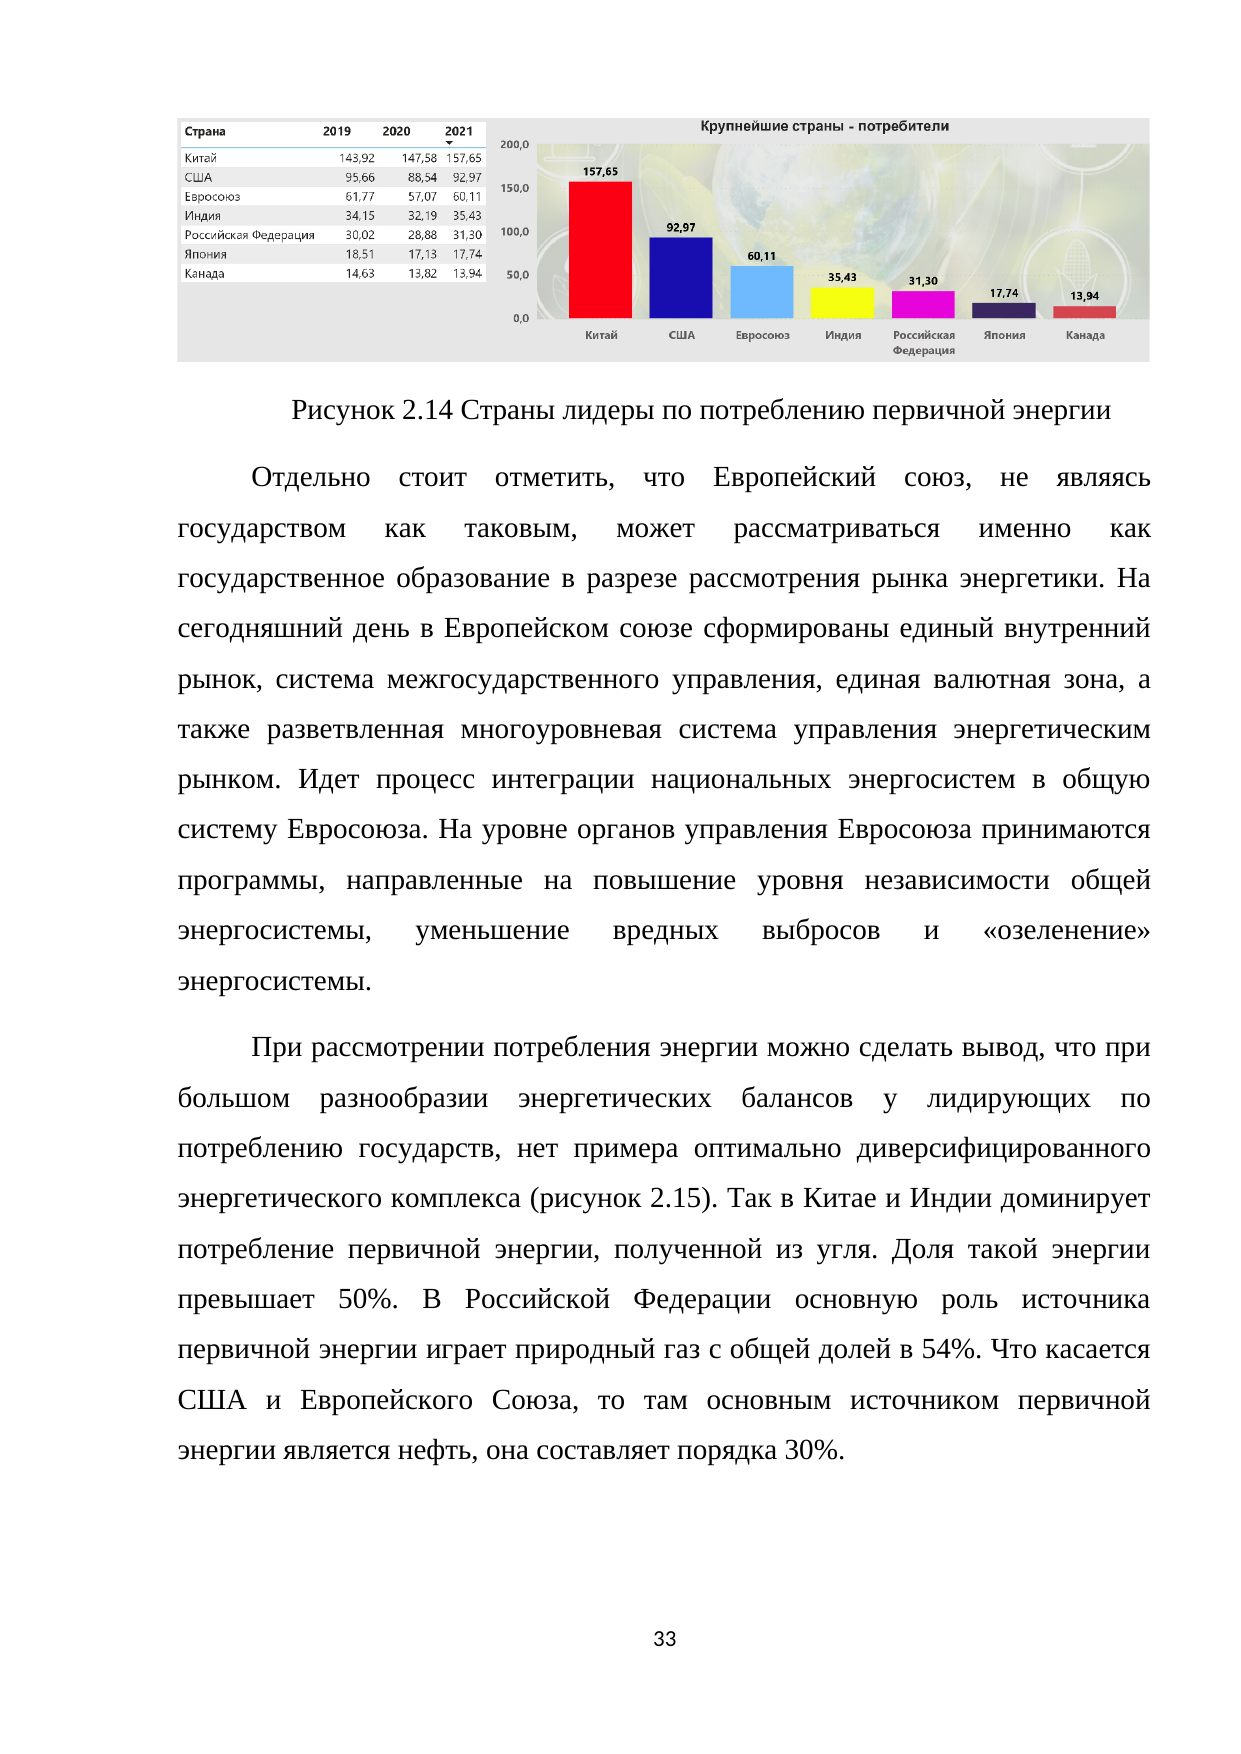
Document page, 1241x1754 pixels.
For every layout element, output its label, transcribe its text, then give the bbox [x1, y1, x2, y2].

text Отдельно стоит отметить, что Европейский союз, не являясь государством как таковым, может рассматриваться именно как государственное образование в разрезе рассмотрения рынка энергетики. На сегодняшний день в Европейском союзе сформированы единый внутренний рынок, система межгосударственного управления, единая валютная зона, а также разветвленная многоуровневая система управления энергетическим рынком. Идет процесс интеграции национальных энергосистем в общую систему Евросоюза. На уровне органов управления Евросоюза принимаются программы, направленные на повышение уровня независимости общей энергосистемы, уменьшение вредных выбросов и «озеленение» энергосистемы. [177, 459, 1152, 996]
text Рисунок 2.14 Страны лидеры по потреблению первичной энергии [177, 392, 1152, 426]
picture [177, 118, 1150, 362]
text При рассмотрении потребления энергии можно сделать вывод, что при большом разнообразии энергетических балансов у лидирующих по потреблению государств, нет примера оптимально диверсифицированного энергетического комплекса (рисунок 2.15). Так в Китае и Индии доминирует потребление первичной энергии, полученной из угля. Доля такой энергии превышает 50%. В Российской Федерации основную роль источника первичной энергии играет природный газ с общей долей в 54%. Что касается США и Европейского Союза, то там основным источником первичной энергии является нефть, она составляет порядка 30%. [177, 1029, 1152, 1466]
